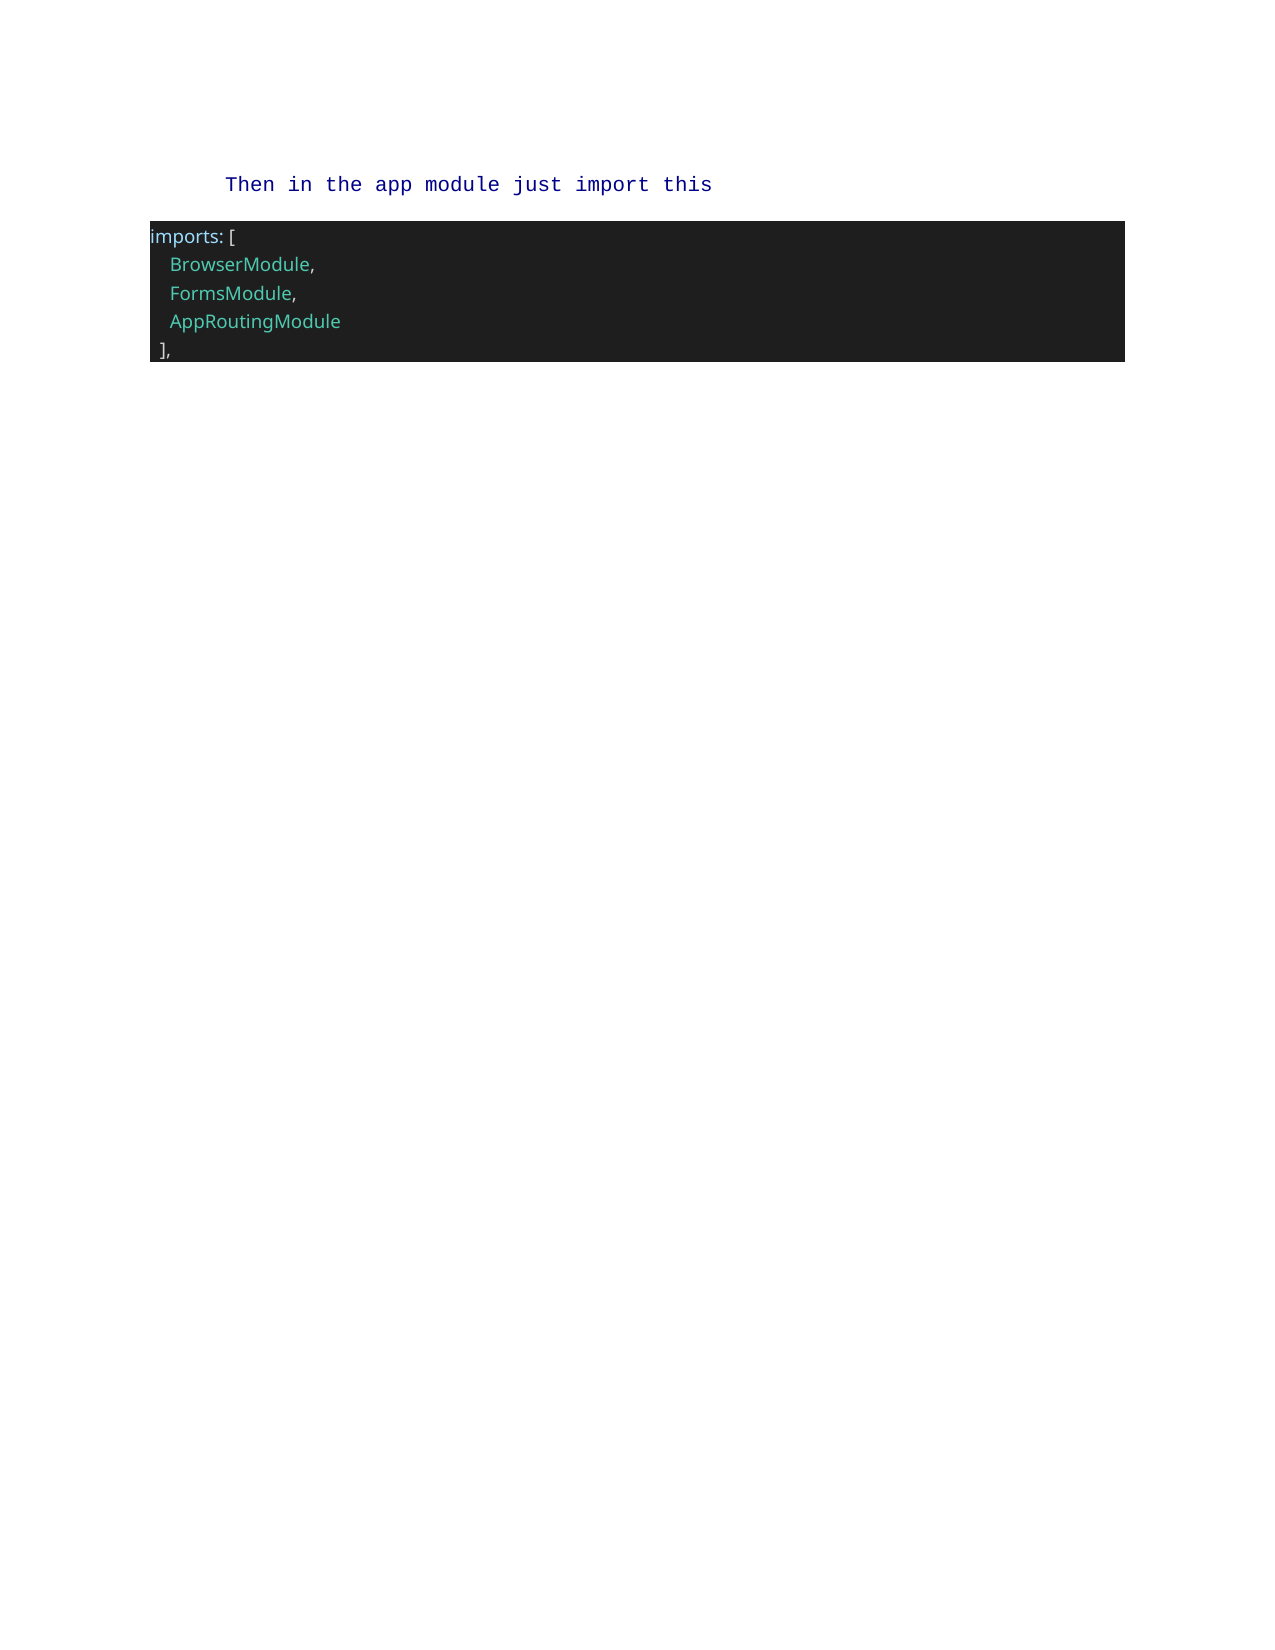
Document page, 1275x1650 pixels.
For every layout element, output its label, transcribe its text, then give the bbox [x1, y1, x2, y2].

list Then in the app module just import this [225, 174, 1125, 197]
text FormsModule, [150, 277, 1125, 305]
text BrowserModule, [150, 249, 1125, 277]
text AppRoutingModule [150, 305, 1125, 333]
text ], [150, 333, 1125, 362]
text imports: [ [150, 221, 1125, 249]
